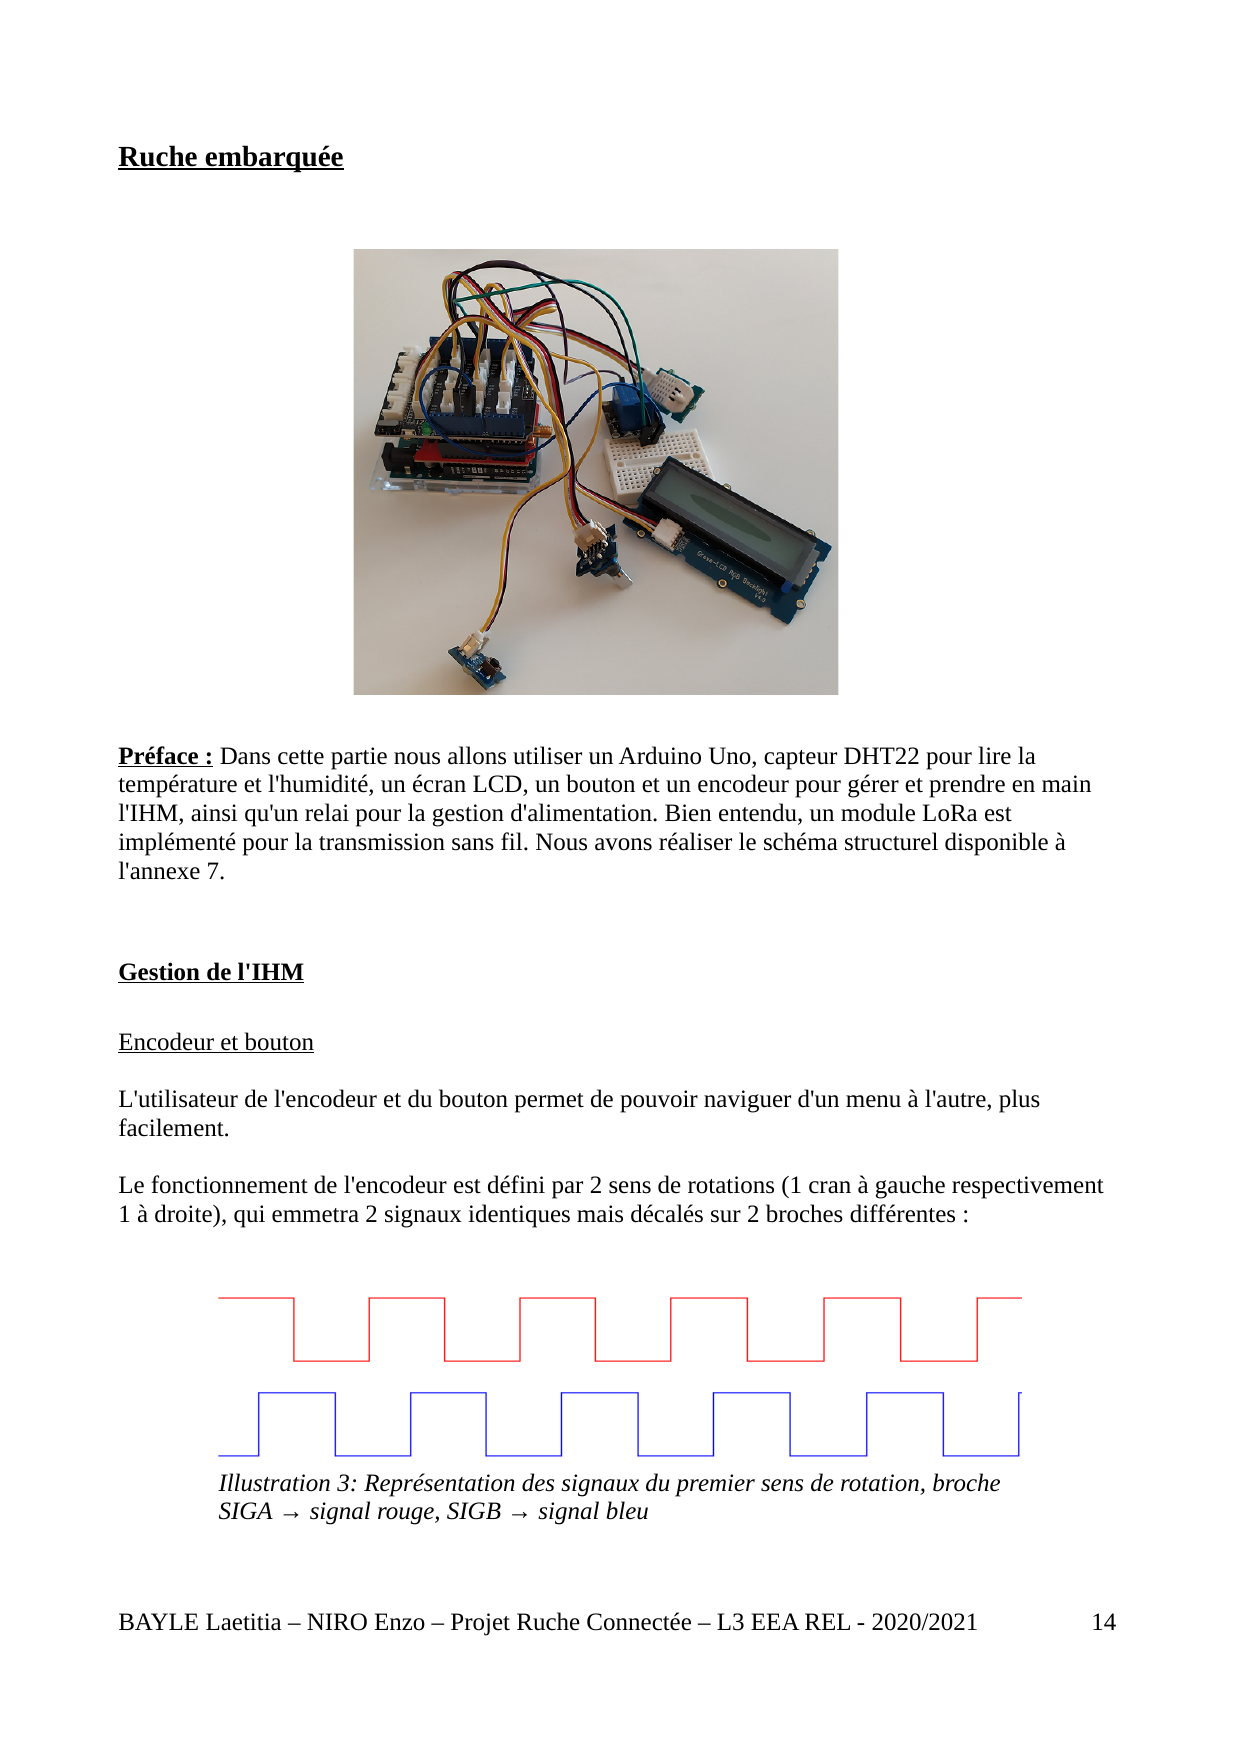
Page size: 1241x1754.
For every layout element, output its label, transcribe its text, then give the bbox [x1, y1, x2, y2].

picture [353, 249, 839, 695]
text L'utilisateur de l'encodeur et du bouton permet de pouvoir naviguer d'un menu à l'autre, plus facilement. [118, 1084, 1122, 1142]
text Le fonctionnement de l'encodeur est défini par 2 sens de rotations (1 cran à gauche respectivement 1 à droite), qui emmetra 2 signaux identiques mais décalés sur 2 broches différentes : [118, 1170, 1122, 1228]
subtitle Ruche embarquée [118, 139, 1122, 172]
picture [218, 1266, 1022, 1468]
text Préface : Dans cette partie nous allons utiliser un Arduino Uno, capteur DHT22 pour lire la température et l'humidité, un écran LCD, un bouton et un encodeur pour gérer et prendre en main l'IHM, ainsi qu'un relai pour la gestion d'alimentation. Bien entendu, un module LoRa est implémenté pour la transmission sans fil. Nous avons réaliser le schéma structurel disponible à l'annexe 7. [118, 741, 1122, 884]
subtitle Gestion de l'IHM [118, 957, 1122, 985]
text Encodeur et bouton [118, 1027, 1122, 1055]
